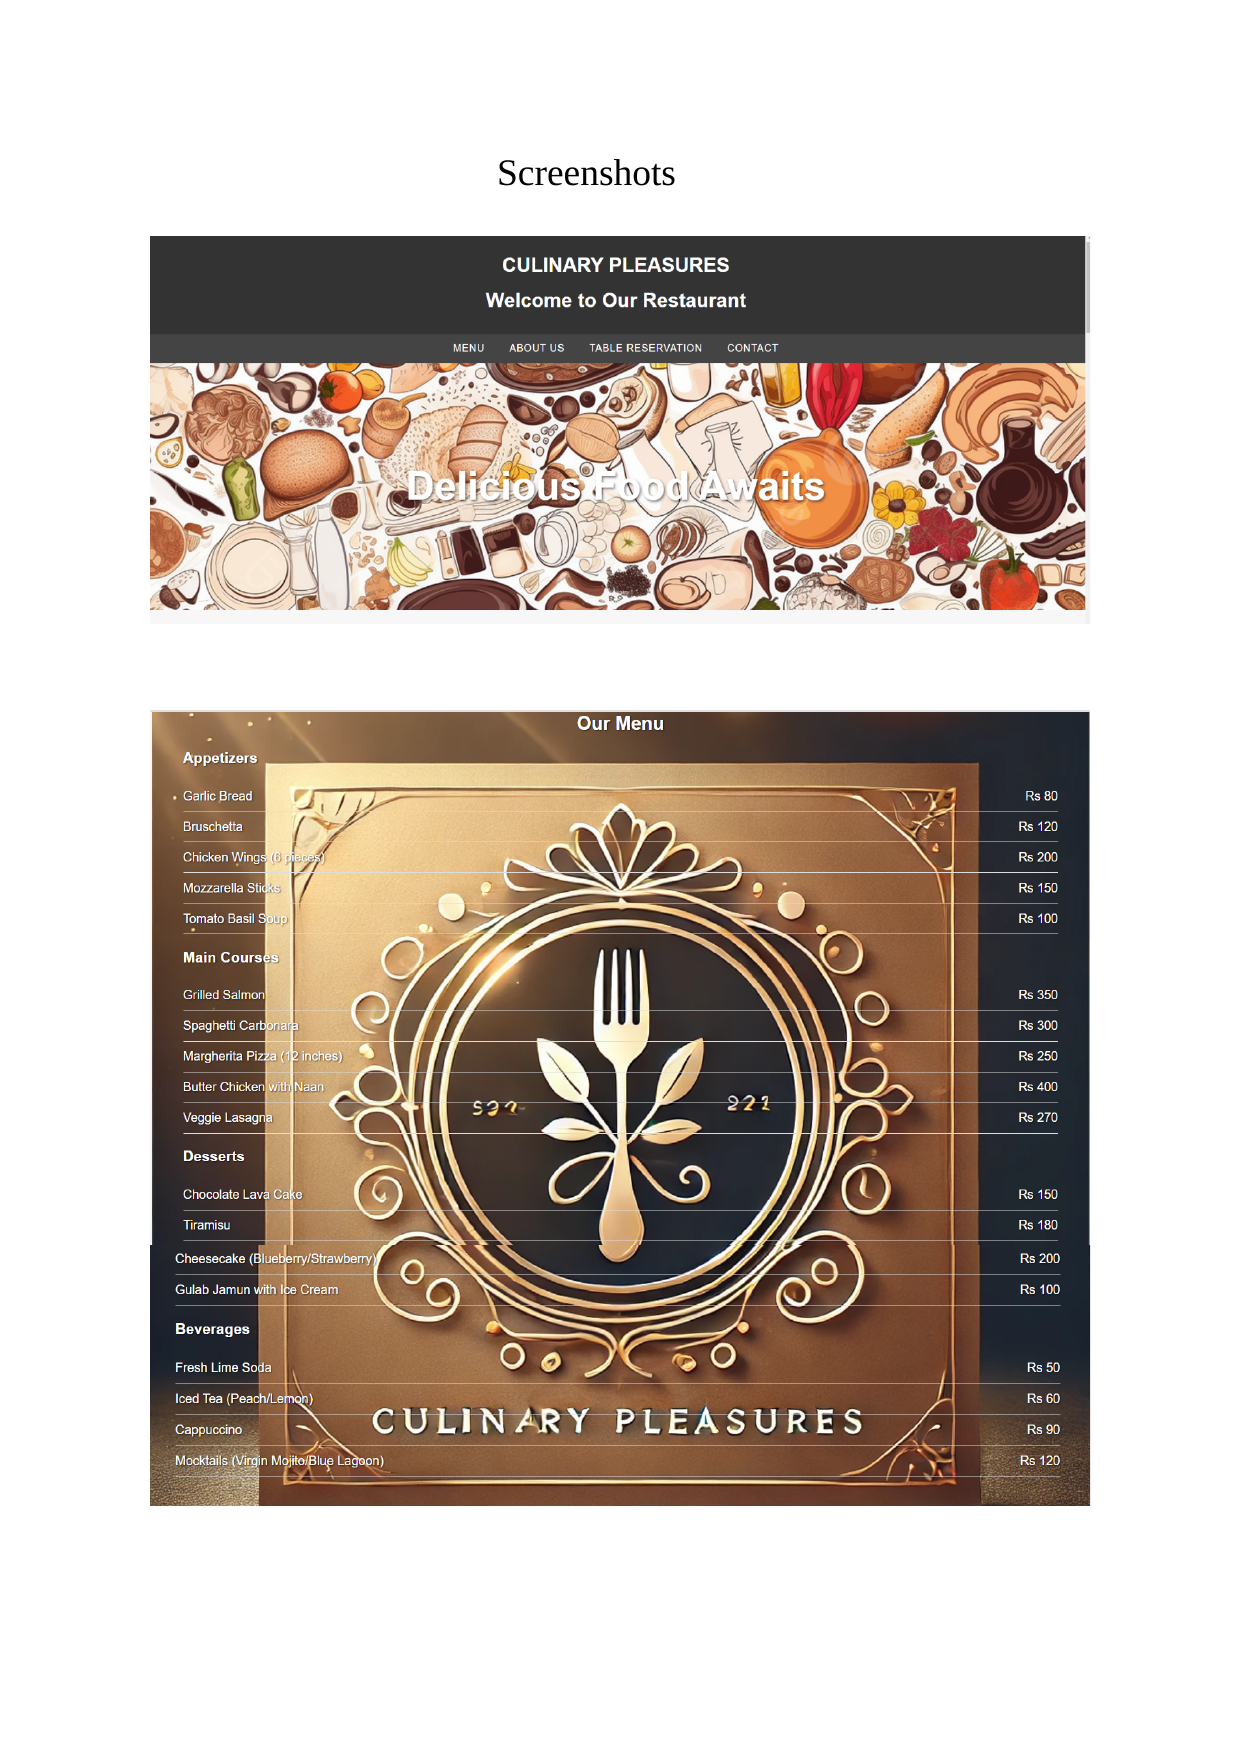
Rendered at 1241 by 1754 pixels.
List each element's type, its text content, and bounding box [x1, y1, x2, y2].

picture [150, 710, 1091, 1506]
text Screenshots [150, 150, 1090, 193]
picture [150, 236, 1091, 624]
